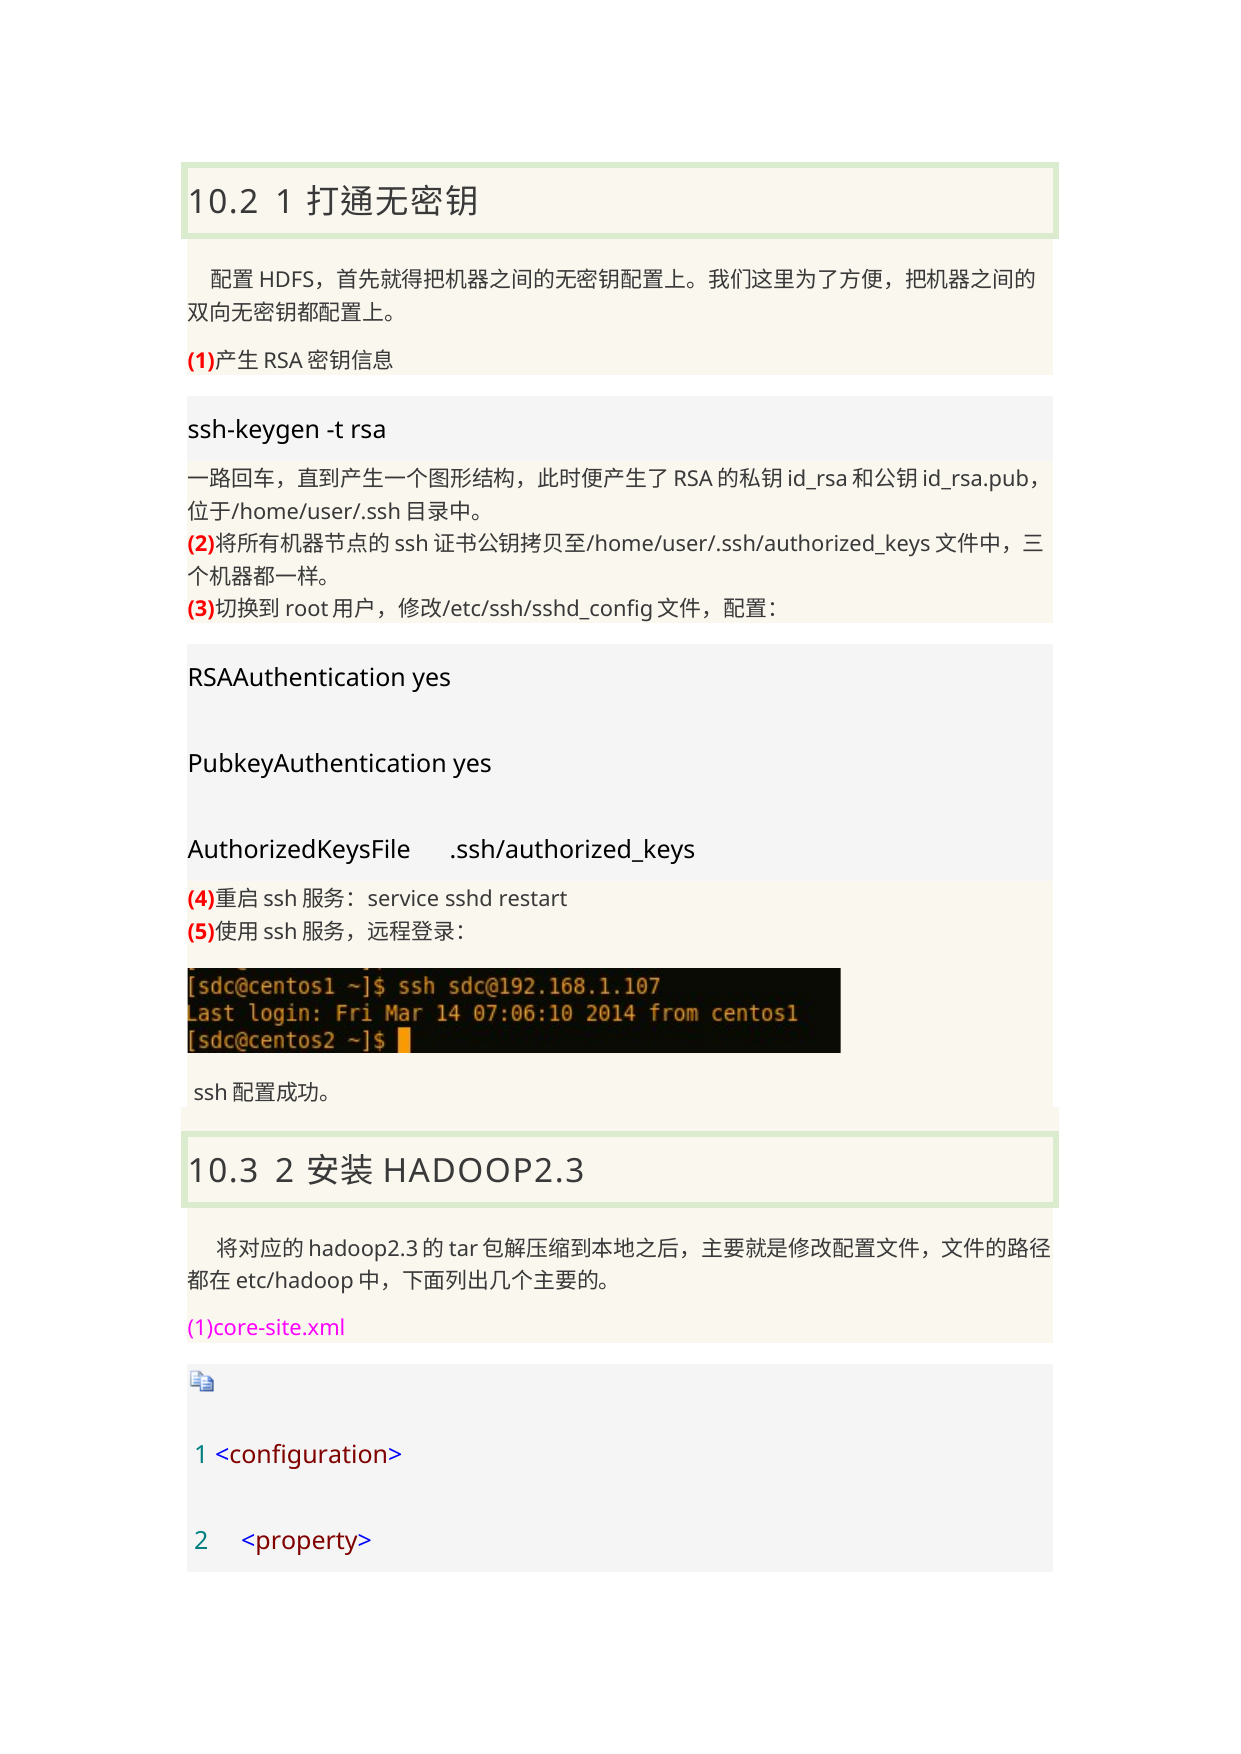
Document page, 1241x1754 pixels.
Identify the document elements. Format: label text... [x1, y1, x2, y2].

text RSAAuthentication yes [187, 644, 1053, 709]
text ssh配置成功。 [187, 1074, 1053, 1107]
picture [187, 968, 841, 1053]
text (2)将所有机器节点的ssh证书公钥拷贝至/home/user/.ssh/authorized_keys文件中，三个机器都一样。 [187, 526, 1053, 591]
text AuthorizedKeysFile .ssh/authorized_keys [187, 816, 1053, 881]
text 一路回车，直到产生一个图形结构，此时便产生了RSA的私钥id_rsa和公钥id_rsa.pub，位于/home/user/.ssh目录中。 [187, 461, 1053, 526]
text (1)core-site.xml [187, 1311, 1053, 1343]
text (5)使用ssh服务，远程登录： [187, 913, 1053, 946]
text 2 <property> [187, 1507, 1053, 1572]
subtitle 1 打通无密钥 [188, 168, 1053, 233]
text (3)切换到root用户，修改/etc/ssh/sshd_config文件，配置： [187, 591, 1053, 623]
text (1)产生RSA密钥信息 [187, 342, 1053, 375]
subtitle 2 安装Hadoop2.3 [188, 1137, 1053, 1202]
text 1 <configuration> [187, 1421, 1053, 1486]
text 配置HDFS，首先就得把机器之间的无密钥配置上。我们这里为了方便，把机器之间的双向无密钥都配置上。 [187, 262, 1053, 327]
picture [187, 1365, 219, 1397]
text (4)重启ssh服务：service sshd restart [187, 881, 1053, 913]
text 将对应的hadoop2.3的tar包解压缩到本地之后，主要就是修改配置文件，文件的路径都在etc/hadoop中，下面列出几个主要的。 [187, 1230, 1053, 1295]
text PubkeyAuthentication yes [187, 730, 1053, 795]
text ssh-keygen -t rsa [187, 396, 1053, 461]
